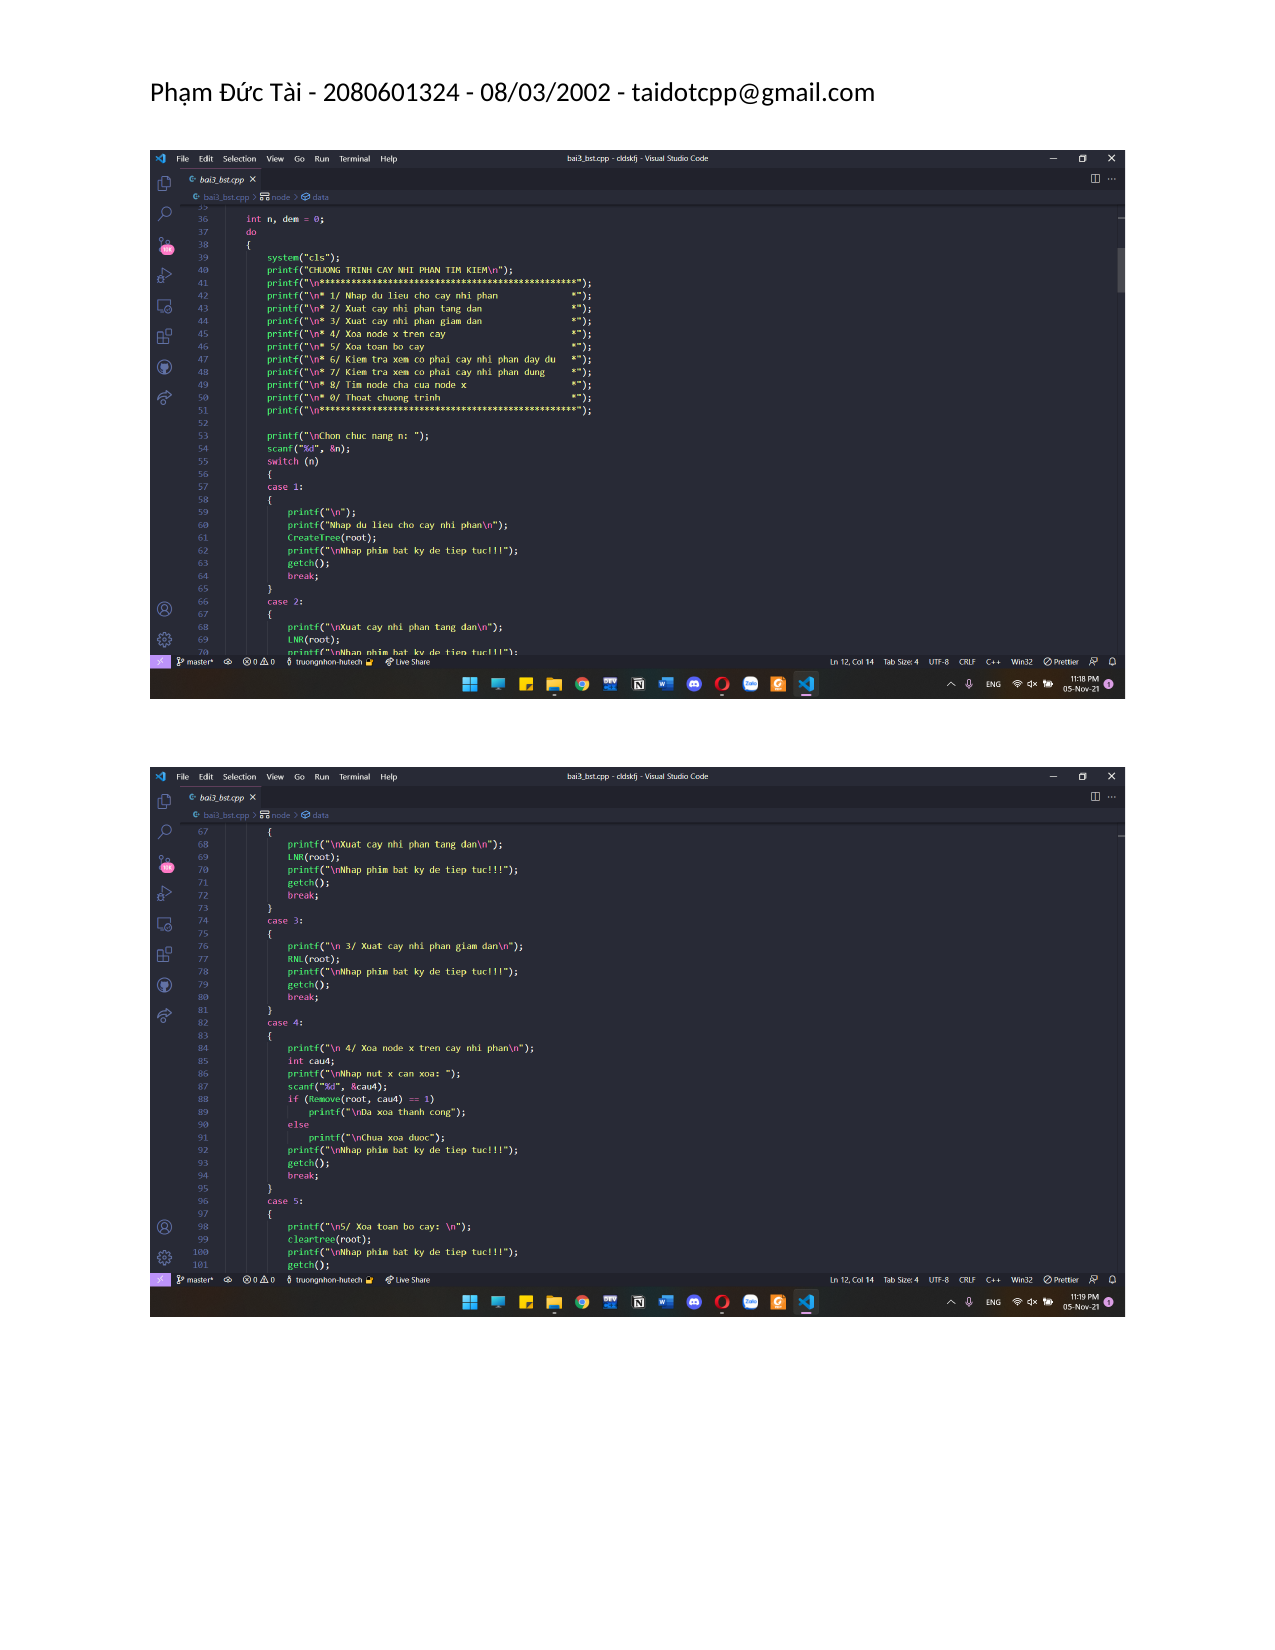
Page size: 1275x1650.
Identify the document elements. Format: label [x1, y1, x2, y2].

picture [150, 150, 1125, 699]
picture [150, 767, 1125, 1317]
